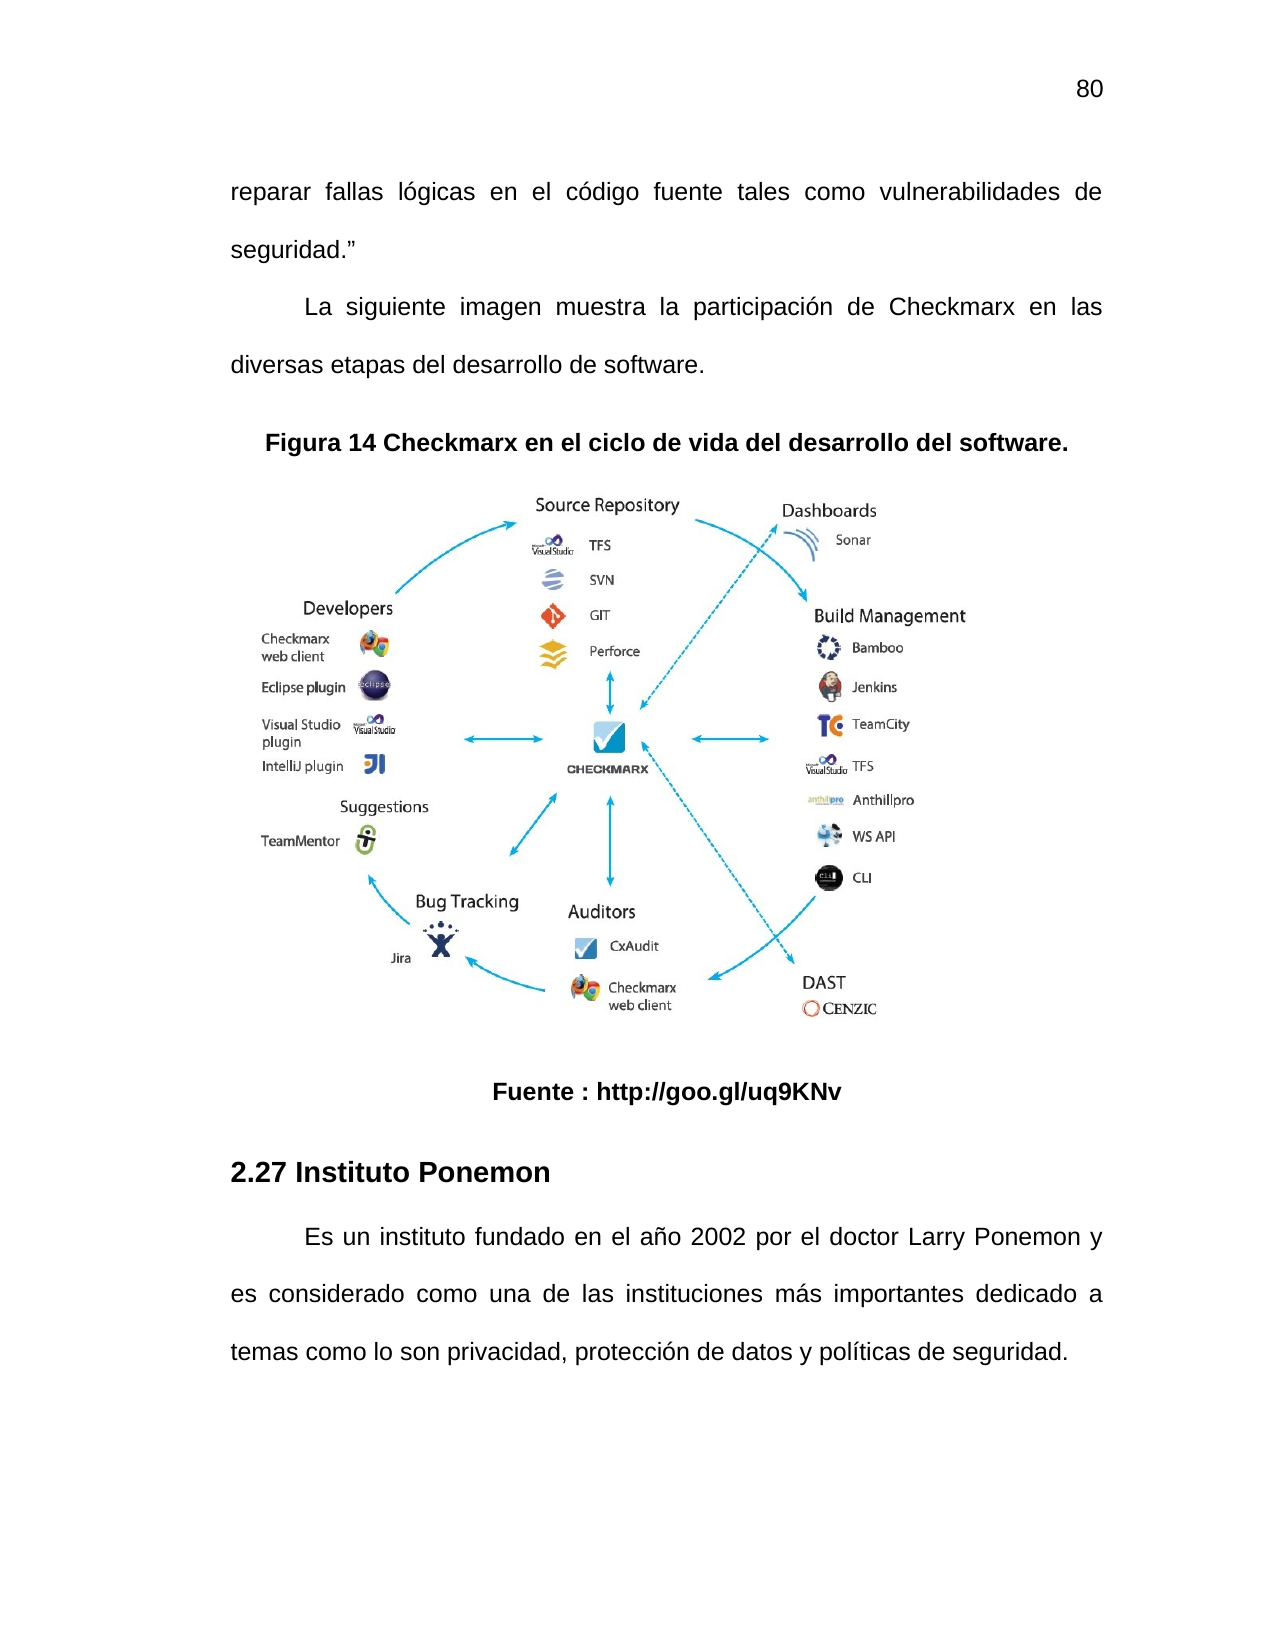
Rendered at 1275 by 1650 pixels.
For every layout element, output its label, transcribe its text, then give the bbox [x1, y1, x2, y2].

text La siguiente imagen muestra la participación de Checkmarx en las diversas etapas del desarrollo de software. [230, 292, 1104, 378]
subtitle Figura 14 Checkmarx en el ciclo de vida del desarrollo del software. [230, 428, 1104, 457]
picture [230, 485, 1018, 1027]
text Es un instituto fundado en el año 2002 por el doctor Larry Ponemon y es considerado como una de las instituciones más importantes dedicado a temas como lo son privacidad, protección de datos y políticas de seguridad. [230, 1222, 1104, 1366]
subtitle Fuente : http://goo.gl/uq9KNv [230, 1077, 1104, 1105]
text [230, 177, 1104, 263]
subtitle 2.27 Instituto Ponemon [230, 1155, 1104, 1188]
